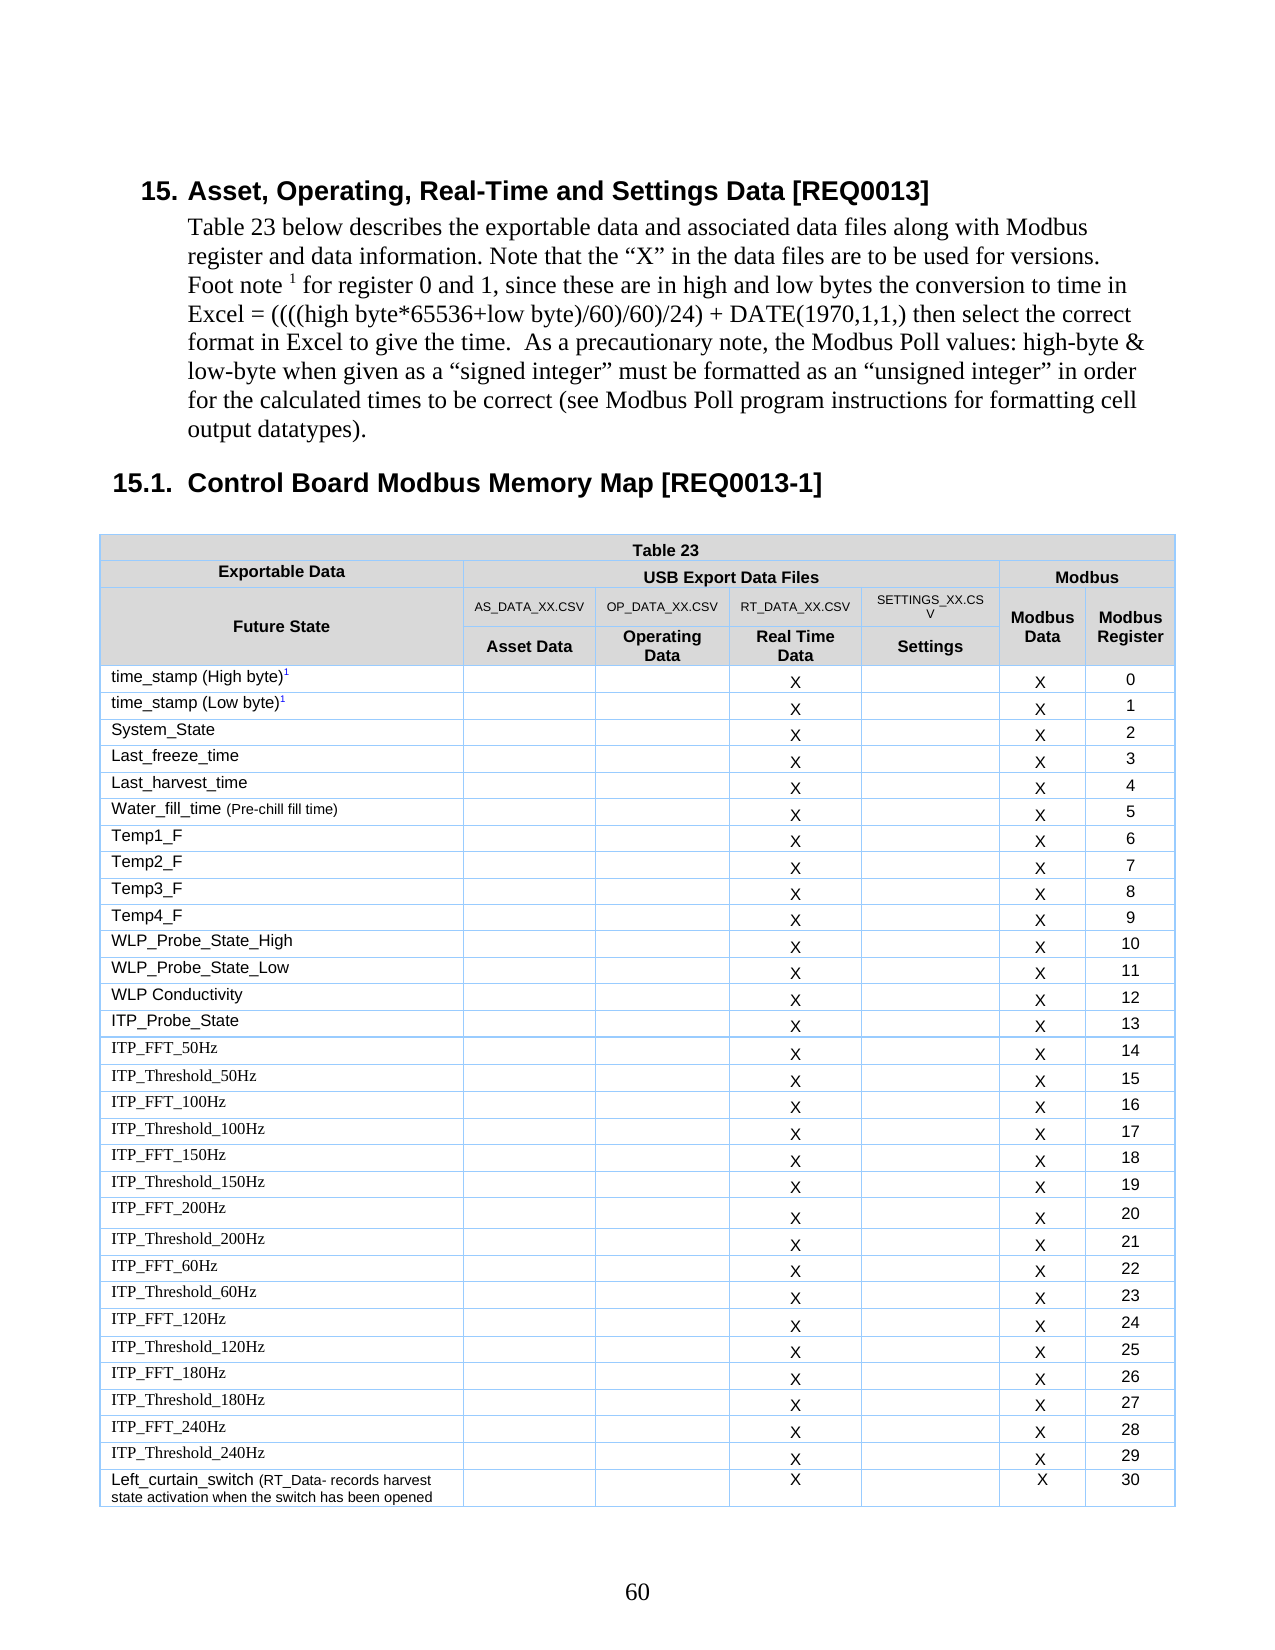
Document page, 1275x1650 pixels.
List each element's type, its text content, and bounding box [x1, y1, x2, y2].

table_cell [862, 1363, 999, 1389]
table_cell 10 [1086, 931, 1174, 957]
table_cell [464, 1229, 595, 1254]
table_cell [596, 720, 729, 745]
table_cell [596, 879, 729, 904]
table_cell SETTINGS_XX.CSV [862, 588, 999, 626]
table_cell ITP_FFT_150Hz [101, 1145, 463, 1171]
table_cell [596, 1198, 729, 1228]
table_cell [464, 1145, 595, 1171]
table_cell Water_fill_time (Pre-chill fill time) [101, 799, 463, 825]
table_cell X [1000, 905, 1085, 929]
table_cell X [730, 1038, 861, 1064]
table_cell 2 [1086, 720, 1174, 745]
table_cell [596, 1443, 729, 1468]
table_cell OP_DATA_XX.CSV [596, 588, 729, 626]
table_cell [464, 1390, 595, 1415]
table_cell [862, 958, 999, 983]
table_cell ITP_FFT_200Hz [101, 1198, 463, 1228]
table_cell Exportable Data [101, 561, 463, 587]
table_cell Operating Data [596, 627, 729, 665]
table_cell 18 [1086, 1145, 1174, 1171]
table_cell [862, 773, 999, 798]
table_cell X [730, 1172, 861, 1197]
table_cell [596, 666, 729, 692]
table_cell Future State [101, 588, 463, 665]
table_cell ITP_Threshold_50Hz [101, 1065, 463, 1091]
table_cell X [730, 1256, 861, 1281]
table_cell [862, 666, 999, 692]
table_cell [464, 1119, 595, 1144]
table_cell [862, 1038, 999, 1064]
table_cell [464, 666, 595, 692]
table_cell Temp4_F [101, 905, 463, 929]
table_cell [464, 984, 595, 1010]
table_cell [464, 1065, 595, 1091]
table_cell X [1000, 1363, 1085, 1389]
table_cell [596, 1229, 729, 1254]
table_cell [464, 720, 595, 745]
table_cell Modbus [1000, 561, 1174, 587]
table_cell X [1000, 826, 1085, 851]
table_cell [596, 773, 729, 798]
table_cell 26 [1086, 1363, 1174, 1389]
table_cell Settings [862, 627, 999, 665]
table_cell X [1000, 1229, 1085, 1254]
table_cell 4 [1086, 773, 1174, 798]
table_cell X [730, 1363, 861, 1389]
table_cell 12 [1086, 984, 1174, 1010]
table_cell WLP Conductivity [101, 984, 463, 1010]
table_cell [464, 852, 595, 878]
table_cell [862, 1337, 999, 1362]
table_cell [464, 1443, 595, 1468]
table_cell [464, 746, 595, 772]
table_cell X [730, 1390, 861, 1415]
table_cell [862, 1443, 999, 1468]
table_cell X [1000, 799, 1085, 825]
table_cell [596, 984, 729, 1010]
table_cell X [1000, 852, 1085, 878]
table_cell [596, 746, 729, 772]
table_cell X [730, 1198, 861, 1228]
table_cell X [1000, 958, 1085, 983]
table_cell X [1000, 1256, 1085, 1281]
table_cell X [1000, 746, 1085, 772]
table_cell X [730, 879, 861, 904]
table_cell ITP_FFT_50Hz [101, 1038, 463, 1064]
table_cell X [1000, 1309, 1085, 1336]
table_cell [862, 852, 999, 878]
table_cell [862, 905, 999, 929]
table_cell 28 [1086, 1416, 1174, 1442]
table_cell [862, 1092, 999, 1117]
table_cell X [730, 1416, 861, 1442]
table_cell X [1000, 693, 1085, 718]
table_cell ITP_Probe_State [101, 1011, 463, 1036]
table_cell 29 [1086, 1443, 1174, 1468]
table_cell [862, 1065, 999, 1091]
table_cell X [1000, 1065, 1085, 1091]
table_cell Last_harvest_time [101, 773, 463, 798]
table_cell 0 [1086, 666, 1174, 692]
table_cell [862, 1256, 999, 1281]
table_cell [596, 852, 729, 878]
table_cell 15 [1086, 1065, 1174, 1091]
table_cell [596, 1282, 729, 1308]
table_cell [862, 1470, 999, 1506]
table_cell [596, 1390, 729, 1415]
table_cell [464, 958, 595, 983]
table_cell [596, 1011, 729, 1036]
table_cell 14 [1086, 1038, 1174, 1064]
table_cell 3 [1086, 746, 1174, 772]
table_cell X [730, 799, 861, 825]
table_cell X [730, 1011, 861, 1036]
table_cell X [1000, 1416, 1085, 1442]
table_cell Real Time Data [730, 627, 861, 665]
table_cell [596, 1092, 729, 1117]
subtitle Asset, Operating, Real-Time and Settings Data [REQ0013] [141, 175, 1162, 206]
table_cell [464, 1337, 595, 1362]
table_cell [862, 931, 999, 957]
table_cell [596, 1145, 729, 1171]
table_cell USB Export Data Files [464, 561, 999, 587]
table_cell X [730, 666, 861, 692]
table_cell 17 [1086, 1119, 1174, 1144]
table_cell ITP_Threshold_120Hz [101, 1337, 463, 1362]
table_cell X [1000, 1337, 1085, 1362]
table_cell [464, 931, 595, 957]
table_cell RT_DATA_XX.CSV [730, 588, 861, 626]
table_cell 30 [1086, 1470, 1174, 1506]
table_cell [464, 1092, 595, 1117]
table_cell X [1000, 1038, 1085, 1064]
table_cell Modbus Data [1000, 588, 1085, 665]
table_cell time_stamp (Low byte)1 [101, 693, 463, 718]
table_cell ITP_Threshold_200Hz [101, 1229, 463, 1254]
table_cell WLP_Probe_State_High [101, 931, 463, 957]
table_cell ITP_Threshold_180Hz [101, 1390, 463, 1415]
table_header Table 23 [101, 535, 1174, 560]
table_cell X [730, 1119, 861, 1144]
table_cell [464, 1282, 595, 1308]
table_cell X [1000, 1145, 1085, 1171]
table_cell X [1000, 931, 1085, 957]
table_cell X [730, 905, 861, 929]
table_cell X [1000, 666, 1085, 692]
table_cell WLP_Probe_State_Low [101, 958, 463, 983]
table_cell X [1000, 720, 1085, 745]
table_cell 7 [1086, 852, 1174, 878]
table_cell 6 [1086, 826, 1174, 851]
table_cell X [730, 852, 861, 878]
table_cell [596, 1470, 729, 1506]
table_cell [596, 958, 729, 983]
table_cell Modbus Register [1086, 588, 1174, 665]
table_cell X [730, 984, 861, 1010]
table_cell 13 [1086, 1011, 1174, 1036]
table_cell [596, 1172, 729, 1197]
table_cell [464, 1038, 595, 1064]
table_cell 16 [1086, 1092, 1174, 1117]
table_cell [464, 799, 595, 825]
table_cell [862, 1390, 999, 1415]
table_cell X [1000, 1198, 1085, 1228]
table_cell [464, 773, 595, 798]
table_cell X [1000, 773, 1085, 798]
subtitle Control Board Modbus Memory Map [REQ0013-1] [112, 467, 1162, 499]
table_cell X [730, 1065, 861, 1091]
table_cell X [730, 931, 861, 957]
table_cell [464, 693, 595, 718]
table_cell [464, 1363, 595, 1389]
table_cell [596, 905, 729, 929]
table_cell X [1000, 1172, 1085, 1197]
table_cell 1 [1086, 693, 1174, 718]
table_cell 8 [1086, 879, 1174, 904]
table_cell X [730, 1145, 861, 1171]
table_cell [596, 1363, 729, 1389]
table_cell [596, 826, 729, 851]
table_cell [464, 1198, 595, 1228]
table_cell [464, 1256, 595, 1281]
table_cell [862, 1011, 999, 1036]
table_cell 11 [1086, 958, 1174, 983]
table_cell X [730, 746, 861, 772]
table_cell [862, 1172, 999, 1197]
table_cell [862, 1416, 999, 1442]
table_cell AS_DATA_XX.CSV [464, 588, 595, 626]
table_cell 20 [1086, 1198, 1174, 1228]
table_cell [862, 826, 999, 851]
table_cell X [730, 720, 861, 745]
table_cell Temp1_F [101, 826, 463, 851]
table_cell 22 [1086, 1256, 1174, 1281]
table_cell ITP_Threshold_100Hz [101, 1119, 463, 1144]
table_cell ITP_FFT_180Hz [101, 1363, 463, 1389]
table_cell X [730, 958, 861, 983]
table_cell ITP_Threshold_60Hz [101, 1282, 463, 1308]
table_cell X [730, 1443, 861, 1468]
table_cell time_stamp (High byte)1 [101, 666, 463, 692]
table_cell 9 [1086, 905, 1174, 929]
table_cell Temp3_F [101, 879, 463, 904]
table_cell ITP_FFT_240Hz [101, 1416, 463, 1442]
table_cell X [1000, 1443, 1085, 1468]
table_cell X [1000, 1390, 1085, 1415]
table_cell X [730, 1092, 861, 1117]
table_cell X [730, 1229, 861, 1254]
table_cell [862, 1119, 999, 1144]
text Foot note 1 for register 0 and 1, since these are in high and low bytes the conversion to time in Excel = ((((high byte*65536+low byte)/60)/60)/24) + DATE(1970,1,1,) then select the correct format in Excel to give the time. As a precautionary note, the Modbus Poll values: high-byte & low-byte when given as a “signed integer” must be formatted as an “unsigned integer” in order for the calculated times to be correct (see Modbus Poll program instructions for formatting cell output datatypes). [187, 270, 1162, 442]
table_cell [464, 1470, 595, 1506]
table_cell ITP_FFT_100Hz [101, 1092, 463, 1117]
table_cell [862, 799, 999, 825]
table_cell [596, 693, 729, 718]
table_cell Asset Data [464, 627, 595, 665]
table_cell ITP_Threshold_240Hz [101, 1443, 463, 1468]
table_cell X [730, 1309, 861, 1336]
table_cell [464, 826, 595, 851]
table_cell Last_freeze_time [101, 746, 463, 772]
table_cell [862, 984, 999, 1010]
table_cell X [1000, 1011, 1085, 1036]
table_cell [596, 1309, 729, 1336]
table_cell 21 [1086, 1229, 1174, 1254]
table_cell ITP_FFT_60Hz [101, 1256, 463, 1281]
table_cell [862, 693, 999, 718]
table_cell 27 [1086, 1390, 1174, 1415]
table_cell [596, 1337, 729, 1362]
table_cell 23 [1086, 1282, 1174, 1308]
table_cell [464, 1416, 595, 1442]
table_cell [464, 905, 595, 929]
table_cell [862, 879, 999, 904]
table_cell [862, 1229, 999, 1254]
table_cell 5 [1086, 799, 1174, 825]
table_cell 19 [1086, 1172, 1174, 1197]
table_cell X [1000, 1092, 1085, 1117]
table_cell [596, 1256, 729, 1281]
table_cell [596, 1416, 729, 1442]
table_cell X [1000, 984, 1085, 1010]
table_cell [464, 1309, 595, 1336]
table_cell X [730, 1337, 861, 1362]
table_cell [862, 720, 999, 745]
table_cell [862, 1145, 999, 1171]
table_cell X [1000, 1119, 1085, 1144]
table_cell [464, 1172, 595, 1197]
table_cell ITP_FFT_120Hz [101, 1309, 463, 1336]
table_cell [596, 1119, 729, 1144]
table_cell [464, 1011, 595, 1036]
table_cell [862, 1309, 999, 1336]
table_cell X [730, 773, 861, 798]
table_cell 25 [1086, 1337, 1174, 1362]
table_cell X [730, 1470, 861, 1506]
table_cell 24 [1086, 1309, 1174, 1336]
table_cell ITP_Threshold_150Hz [101, 1172, 463, 1197]
table_cell X [1000, 1282, 1085, 1308]
table_cell X [730, 693, 861, 718]
text Table 23 below describes the exportable data and associated data files along with Modbus register and data information. Note that the “X” in the data files are to be used for versions. [187, 212, 1162, 270]
table_cell Temp2_F [101, 852, 463, 878]
table_cell [862, 746, 999, 772]
table_cell [596, 1065, 729, 1091]
table_cell [862, 1282, 999, 1308]
table_cell [464, 879, 595, 904]
table_cell X [730, 826, 861, 851]
table_cell X [1000, 1470, 1085, 1506]
table_cell [596, 799, 729, 825]
table_cell System_State [101, 720, 463, 745]
table_cell X [730, 1282, 861, 1308]
table_cell X [1000, 879, 1085, 904]
table_cell [862, 1198, 999, 1228]
table_cell [596, 1038, 729, 1064]
table_cell [596, 931, 729, 957]
